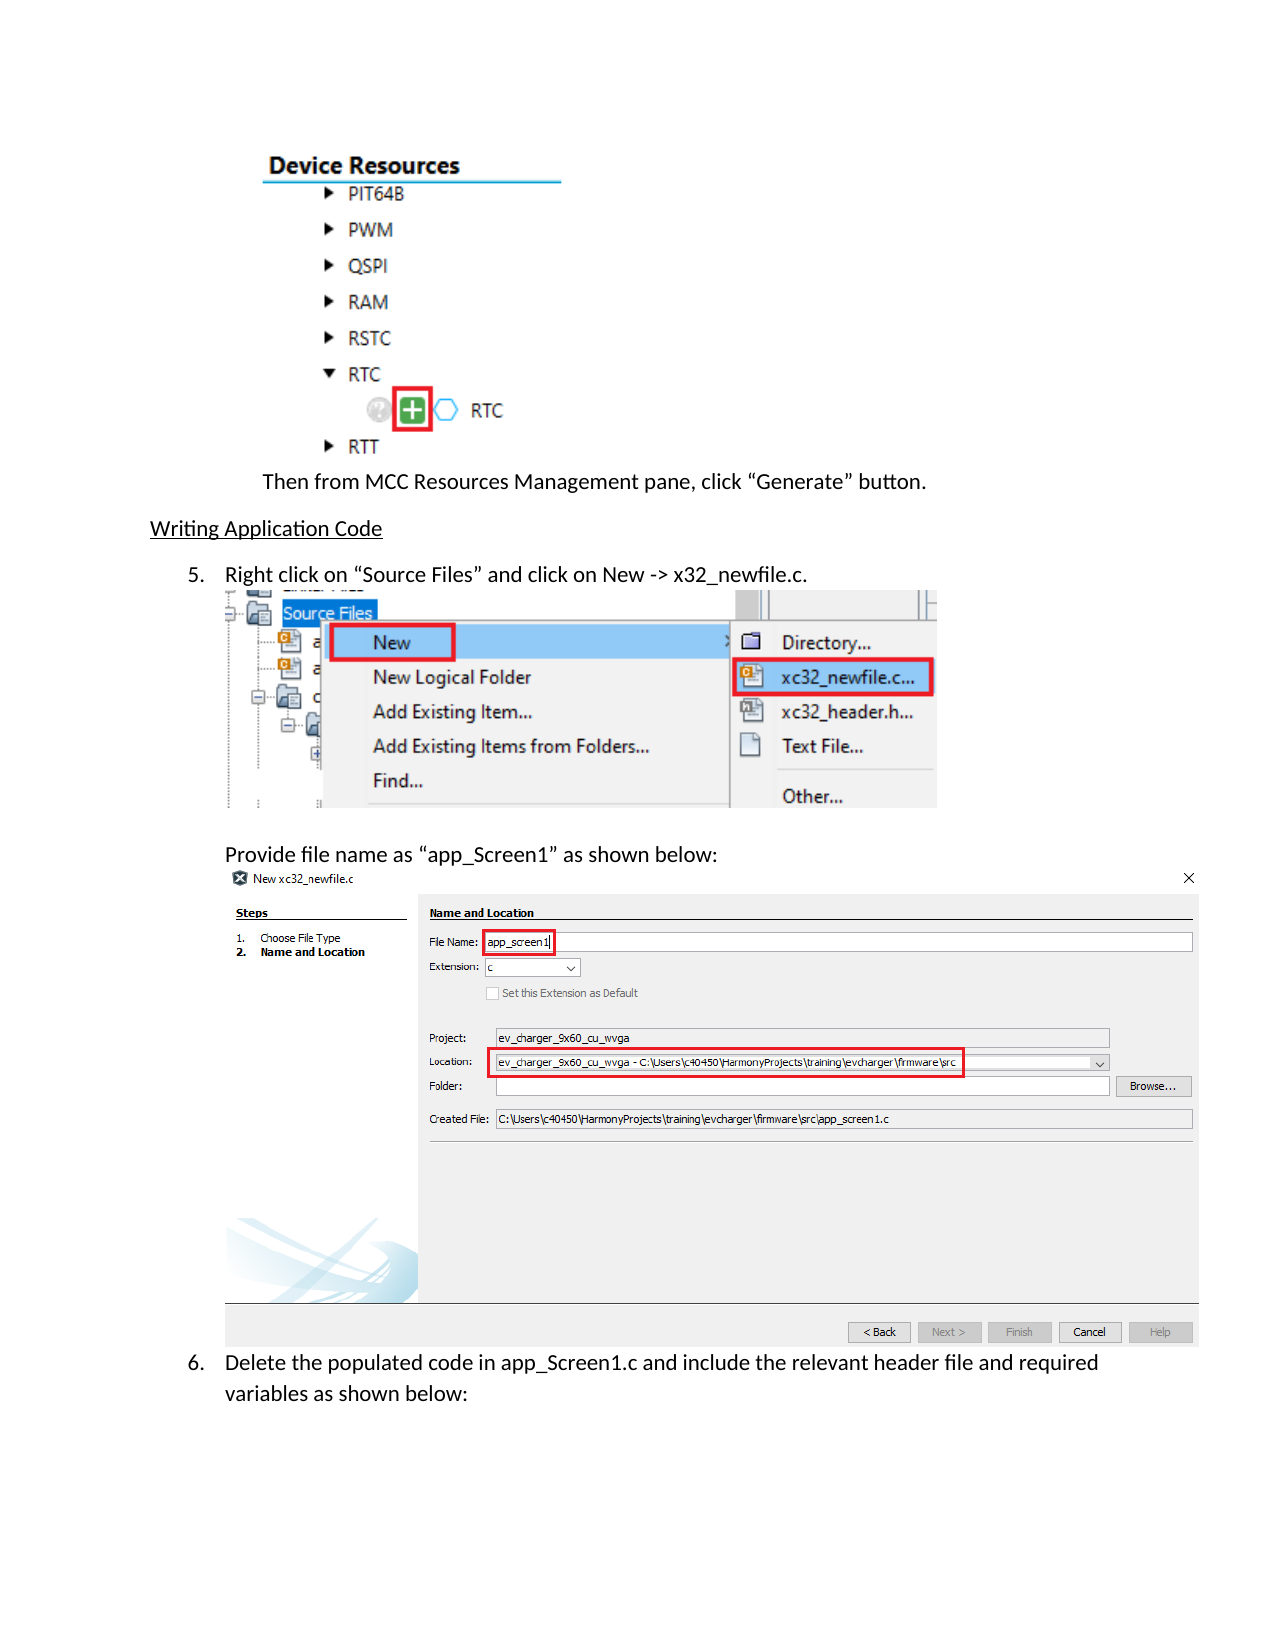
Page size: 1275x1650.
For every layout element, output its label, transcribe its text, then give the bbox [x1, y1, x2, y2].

list Delete the populated code in app_Screen1.c and include the relevant header file and required variables as shown below: [187, 1348, 1125, 1407]
list Provide file name as “app_Screen1” as shown below: [225, 840, 1125, 868]
list Right click on “Source Files” and click on New -> x32_newfile.c. [187, 561, 1125, 588]
text Writing Application Code [150, 514, 1125, 542]
picture [262, 150, 562, 181]
picture [225, 870, 1199, 1347]
picture [262, 184, 562, 465]
list Then from MCC Resources Management pane, click “Generate” button. [262, 467, 1125, 495]
picture [225, 590, 937, 808]
